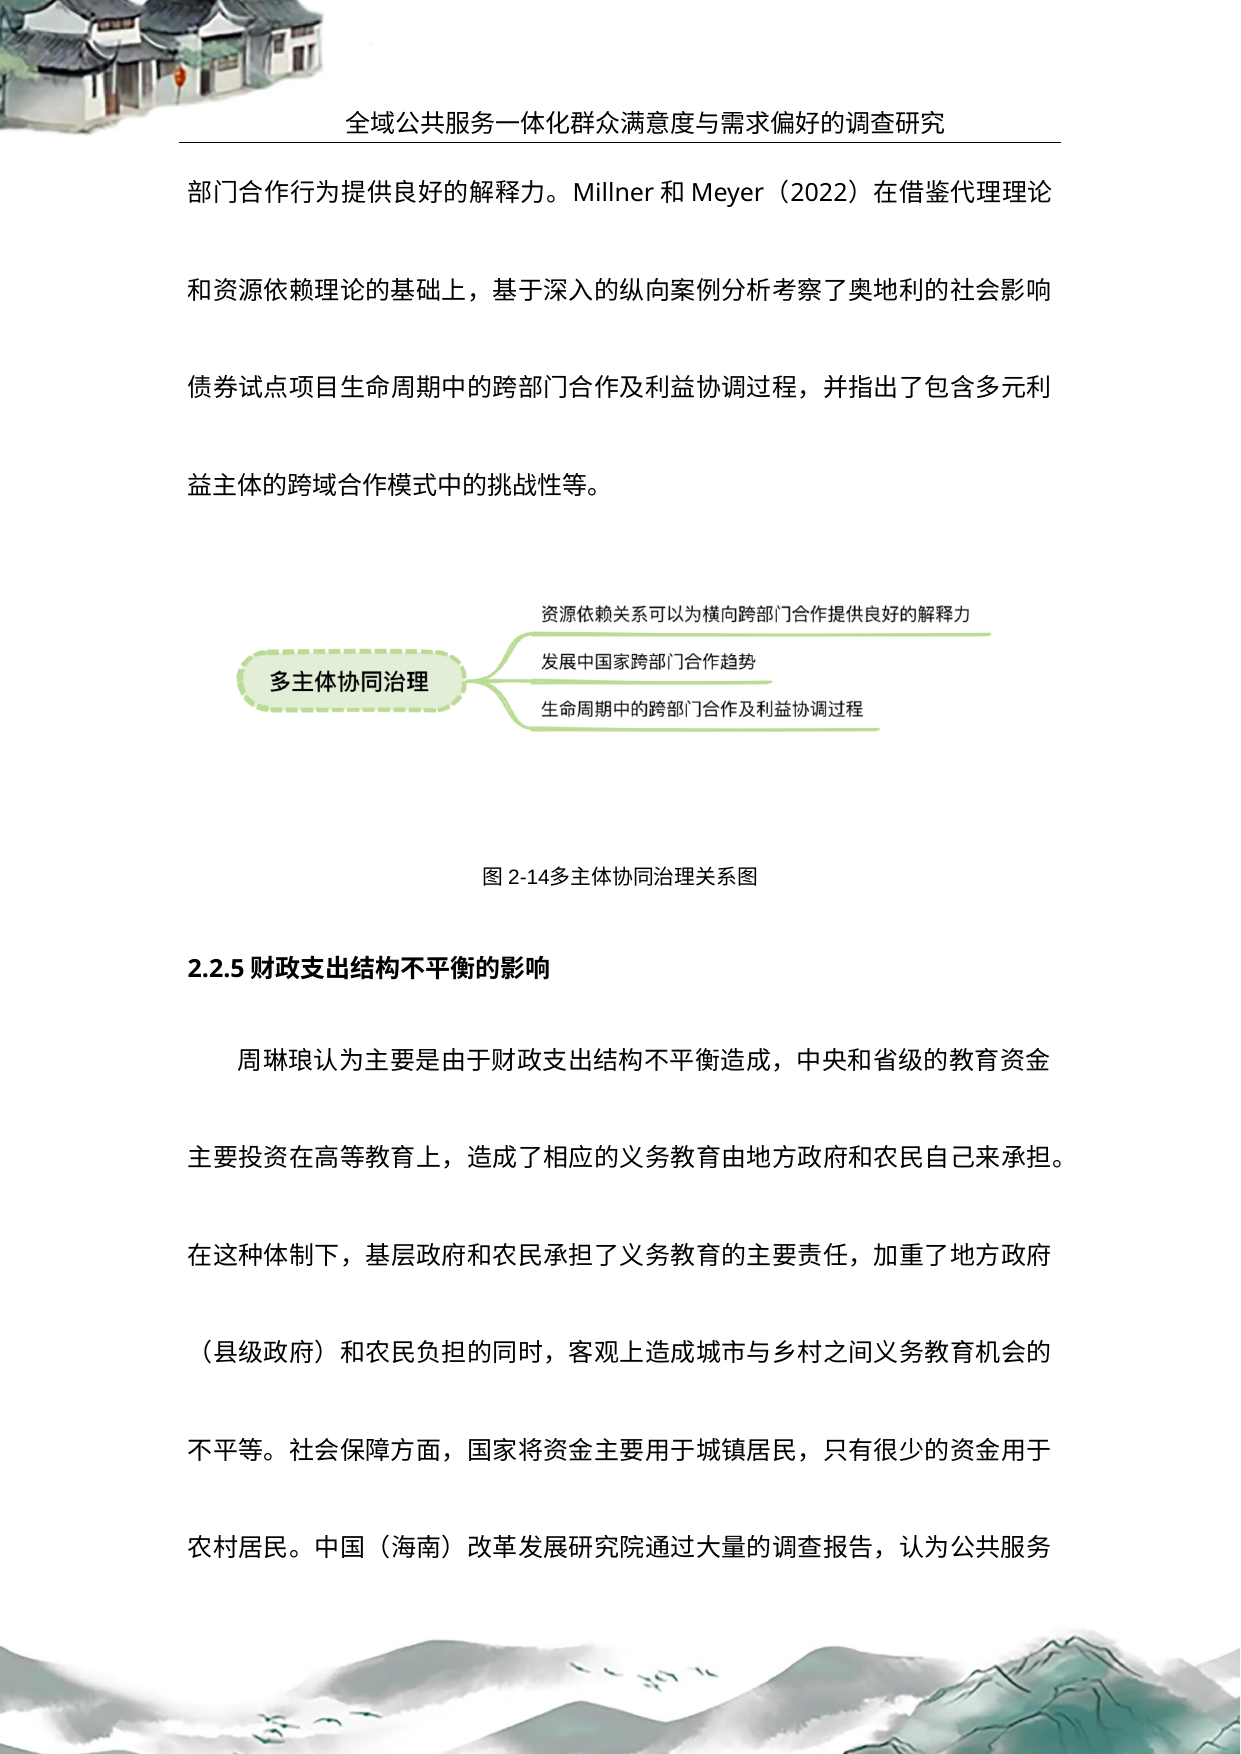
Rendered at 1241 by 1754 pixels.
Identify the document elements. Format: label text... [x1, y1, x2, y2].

picture [0, 0, 1241, 1754]
text 图 2-6多主体协同治理关系图 [187, 550, 1053, 892]
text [187, 1026, 1053, 1578]
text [187, 158, 1053, 516]
subtitle 2.2.5财政支出结构不平衡的影响 [187, 934, 1053, 999]
